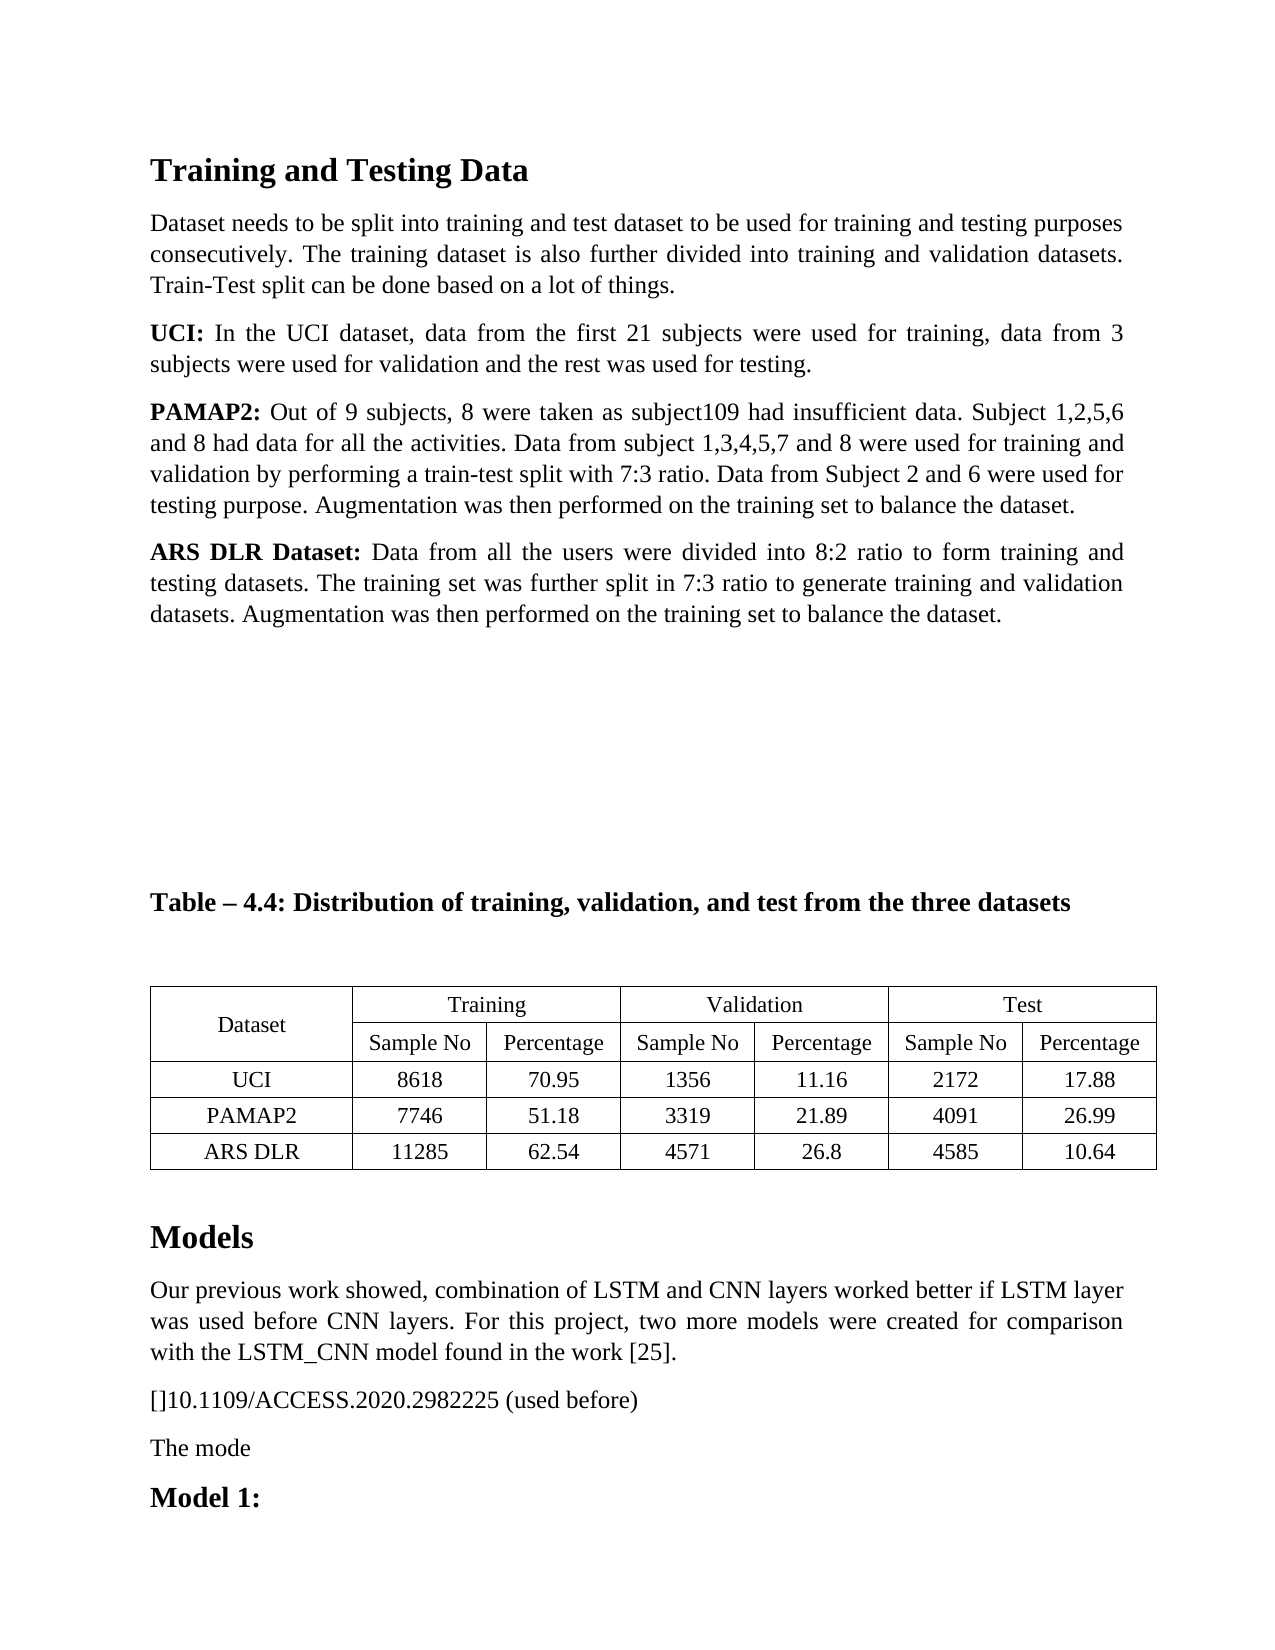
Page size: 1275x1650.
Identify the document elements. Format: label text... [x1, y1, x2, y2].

table_cell 51.18 [487, 1098, 620, 1133]
table_cell Sample No [621, 1023, 754, 1061]
table_cell 11.16 [755, 1062, 888, 1097]
text []10.1109/ACCESS.2020.2982225 (used before) [150, 1385, 1125, 1414]
text ARS DLR Dataset: Data from all the users were divided into 8:2 ratio to form training and testing datasets. The training set was further split in 7:3 ratio to generate training and validation datasets. Augmentation was then performed on the training set to balance the dataset. [150, 597, 1125, 628]
table_cell 4091 [889, 1098, 1022, 1133]
table_cell Percentage [487, 1023, 620, 1061]
text The mode [150, 1433, 1125, 1462]
table_cell Sample No [889, 1023, 1022, 1061]
table_header Training [353, 987, 620, 1022]
text Training and Testing Data [150, 150, 1125, 188]
table_cell 2172 [889, 1062, 1022, 1097]
text UCI: In the UCI dataset, data from the first 21 subjects were used for training, data from 3 subjects were used for validation and the rest was used for testing. [150, 318, 1125, 378]
text Dataset needs to be split into training and test dataset to be used for training and testing purposes consecutively. The training dataset is also further divided into training and validation datasets. Train-Test split can be done based on a lot of things. [150, 208, 1125, 299]
table_cell 1356 [621, 1062, 754, 1097]
table_cell 8618 [353, 1062, 486, 1097]
table_cell 10.64 [1023, 1134, 1156, 1169]
text Model 1: [150, 1481, 1125, 1514]
table_cell ARS DLR [151, 1134, 352, 1169]
text Our previous work showed, combination of LSTM and CNN layers worked better if LSTM layer was used before CNN layers. For this project, two more models were created for comparison with the LSTM_CNN model found in the work [25]. [150, 1275, 1125, 1366]
table_cell 7746 [353, 1098, 486, 1133]
table_cell 26.8 [755, 1134, 888, 1169]
text Table – 4.4: Distribution of training, validation, and test from the three datasets [150, 886, 1125, 917]
table_cell 3319 [621, 1098, 754, 1133]
table_cell 4571 [621, 1134, 754, 1169]
table_cell 26.99 [1023, 1098, 1156, 1133]
table_cell Percentage [755, 1023, 888, 1061]
table_cell Sample No [353, 1023, 486, 1061]
table_cell 11285 [353, 1134, 486, 1169]
table_cell 62.54 [487, 1134, 620, 1169]
table_cell 70.95 [487, 1062, 620, 1097]
text PAMAP2: Out of 9 subjects, 8 were taken as subject109 had insufficient data. Subject 1,2,5,6 and 8 had data for all the activities. Data from subject 1,3,4,5,7 and 8 were used for training and validation by performing a train-test split with 7:3 ratio. Data from Subject 2 and 6 were used for testing purpose. Augmentation was then performed on the training set to balance the dataset. [150, 397, 1125, 518]
table_header Validation [621, 987, 888, 1022]
table_cell 17.88 [1023, 1062, 1156, 1097]
table_cell Percentage [1023, 1023, 1156, 1061]
table_cell 21.89 [755, 1098, 888, 1133]
table_cell 4585 [889, 1134, 1022, 1169]
text Models [150, 1217, 1125, 1256]
table_cell PAMAP2 [151, 1098, 352, 1133]
table_header Dataset [151, 987, 352, 1061]
table_header Test [889, 987, 1156, 1022]
table_cell UCI [151, 1062, 352, 1097]
